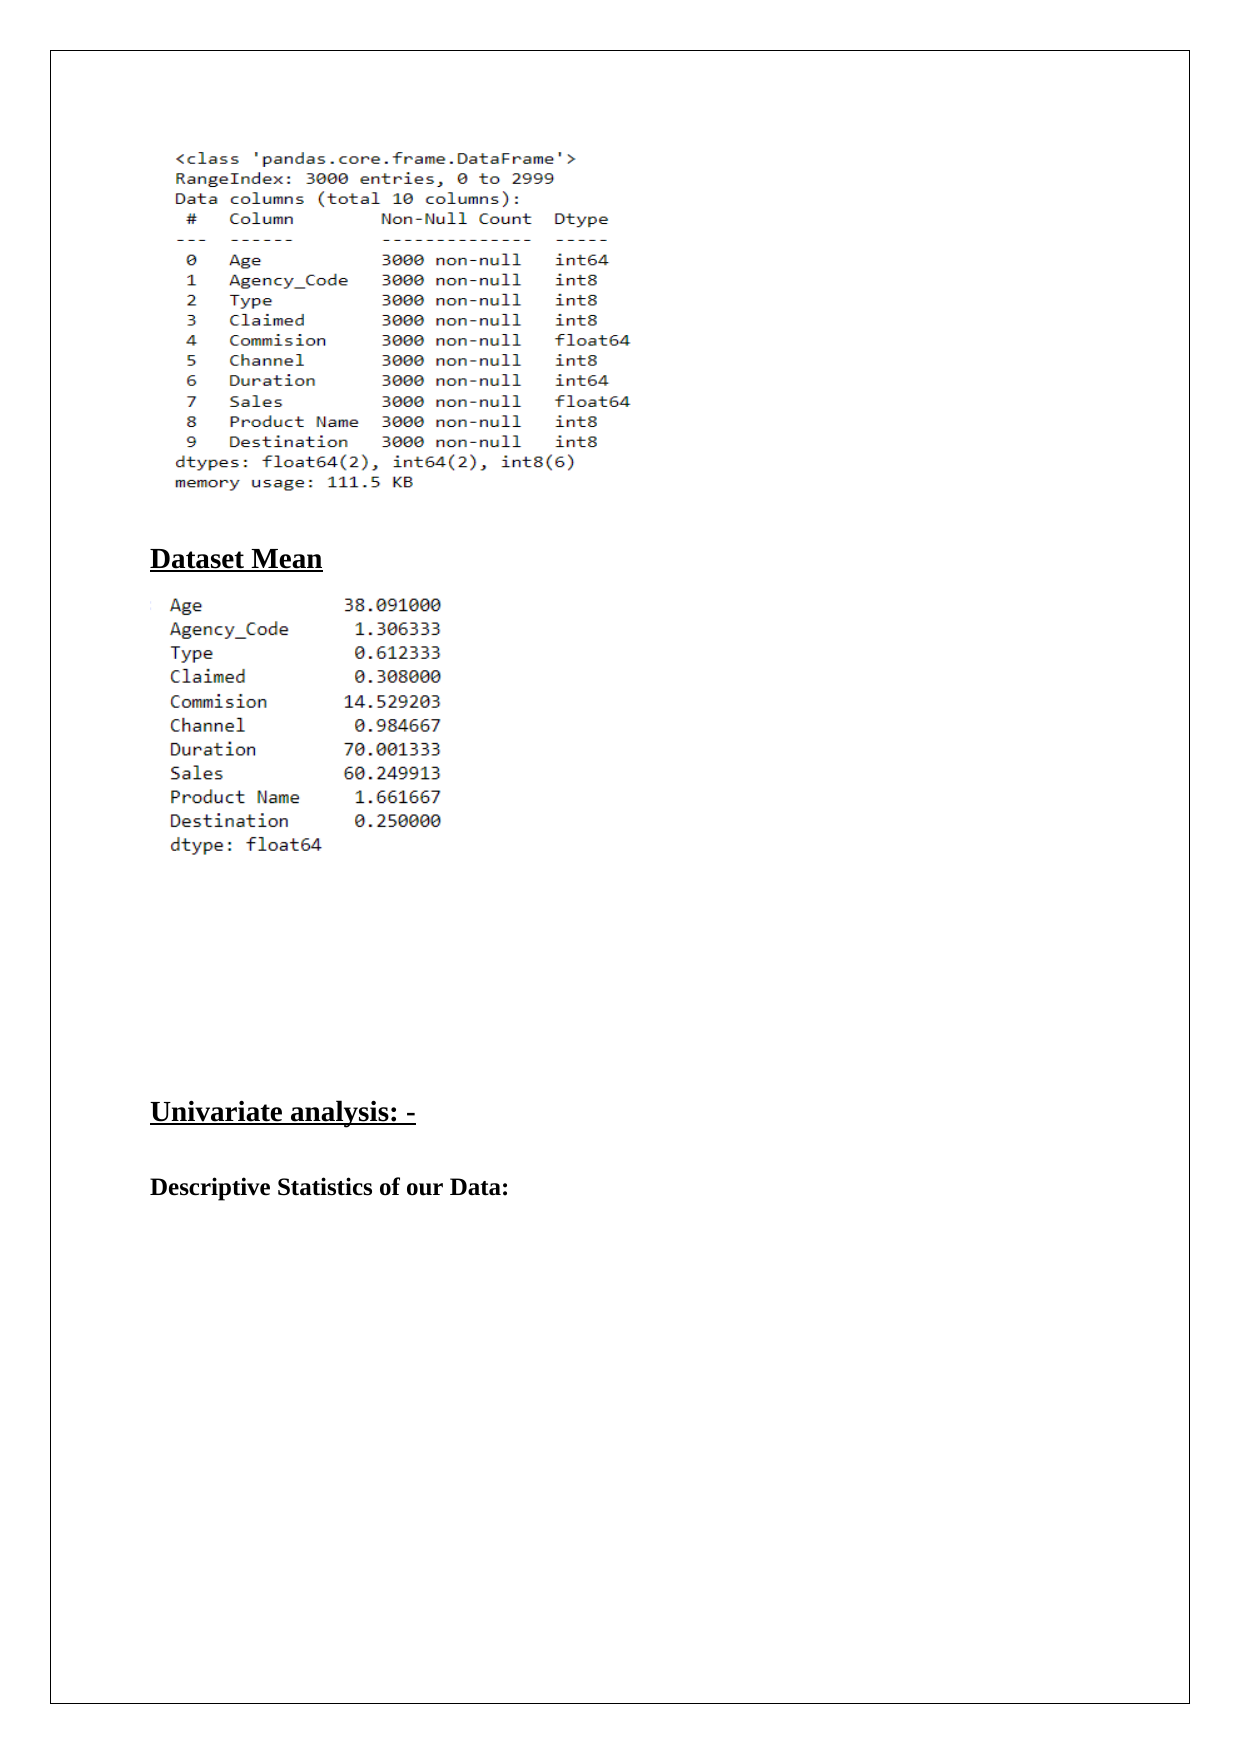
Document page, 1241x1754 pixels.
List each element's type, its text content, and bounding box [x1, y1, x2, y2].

subtitle Dataset Mean [150, 541, 1090, 575]
picture [150, 150, 632, 500]
picture [150, 590, 473, 866]
text Descriptive Statistics of our Data: [150, 1172, 1090, 1201]
subtitle Univariate analysis: - [150, 1094, 1090, 1127]
